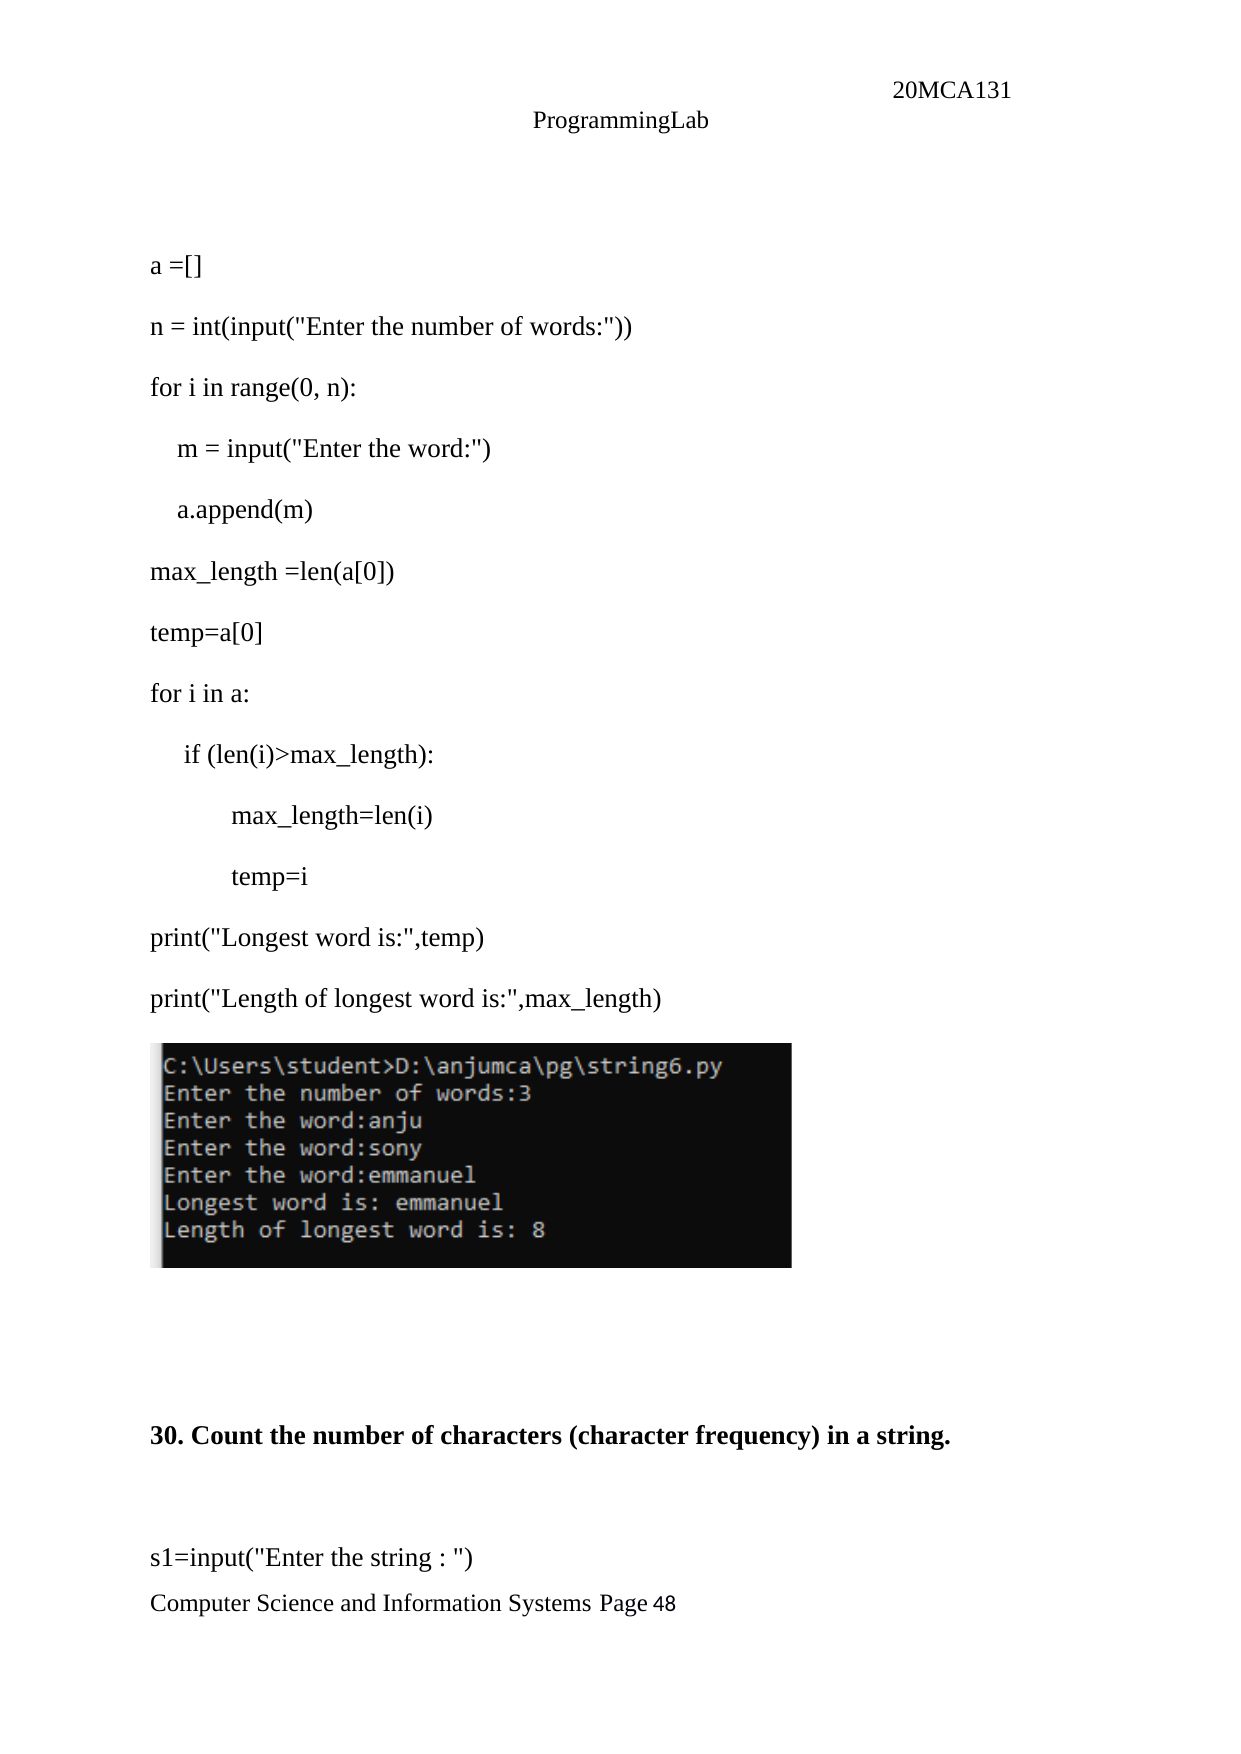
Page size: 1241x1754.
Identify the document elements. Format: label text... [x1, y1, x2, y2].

text temp=i [150, 860, 955, 891]
text max_length =len(a[0]) [150, 554, 955, 586]
text n = int(input("Enter the number of words:")) [150, 310, 955, 341]
text print("Length of longest word is:",max_length) [150, 983, 955, 1014]
text for i in range(0, n): [150, 371, 955, 402]
text 30. Count the number of characters (character frequency) in a string. [150, 1419, 955, 1450]
text a.append(m) [150, 493, 955, 524]
text print("Longest word is:",temp) [150, 921, 955, 953]
text if (len(i)>max_length): [150, 738, 955, 769]
text for i in a: [150, 677, 955, 708]
text a =[] [150, 249, 955, 280]
text max_length=len(i) [150, 799, 955, 830]
text m = input("Enter the word:") [150, 432, 955, 463]
picture [150, 1043, 792, 1268]
text temp=a[0] [150, 616, 955, 647]
text s1=input("Enter the string : ") [150, 1541, 955, 1572]
